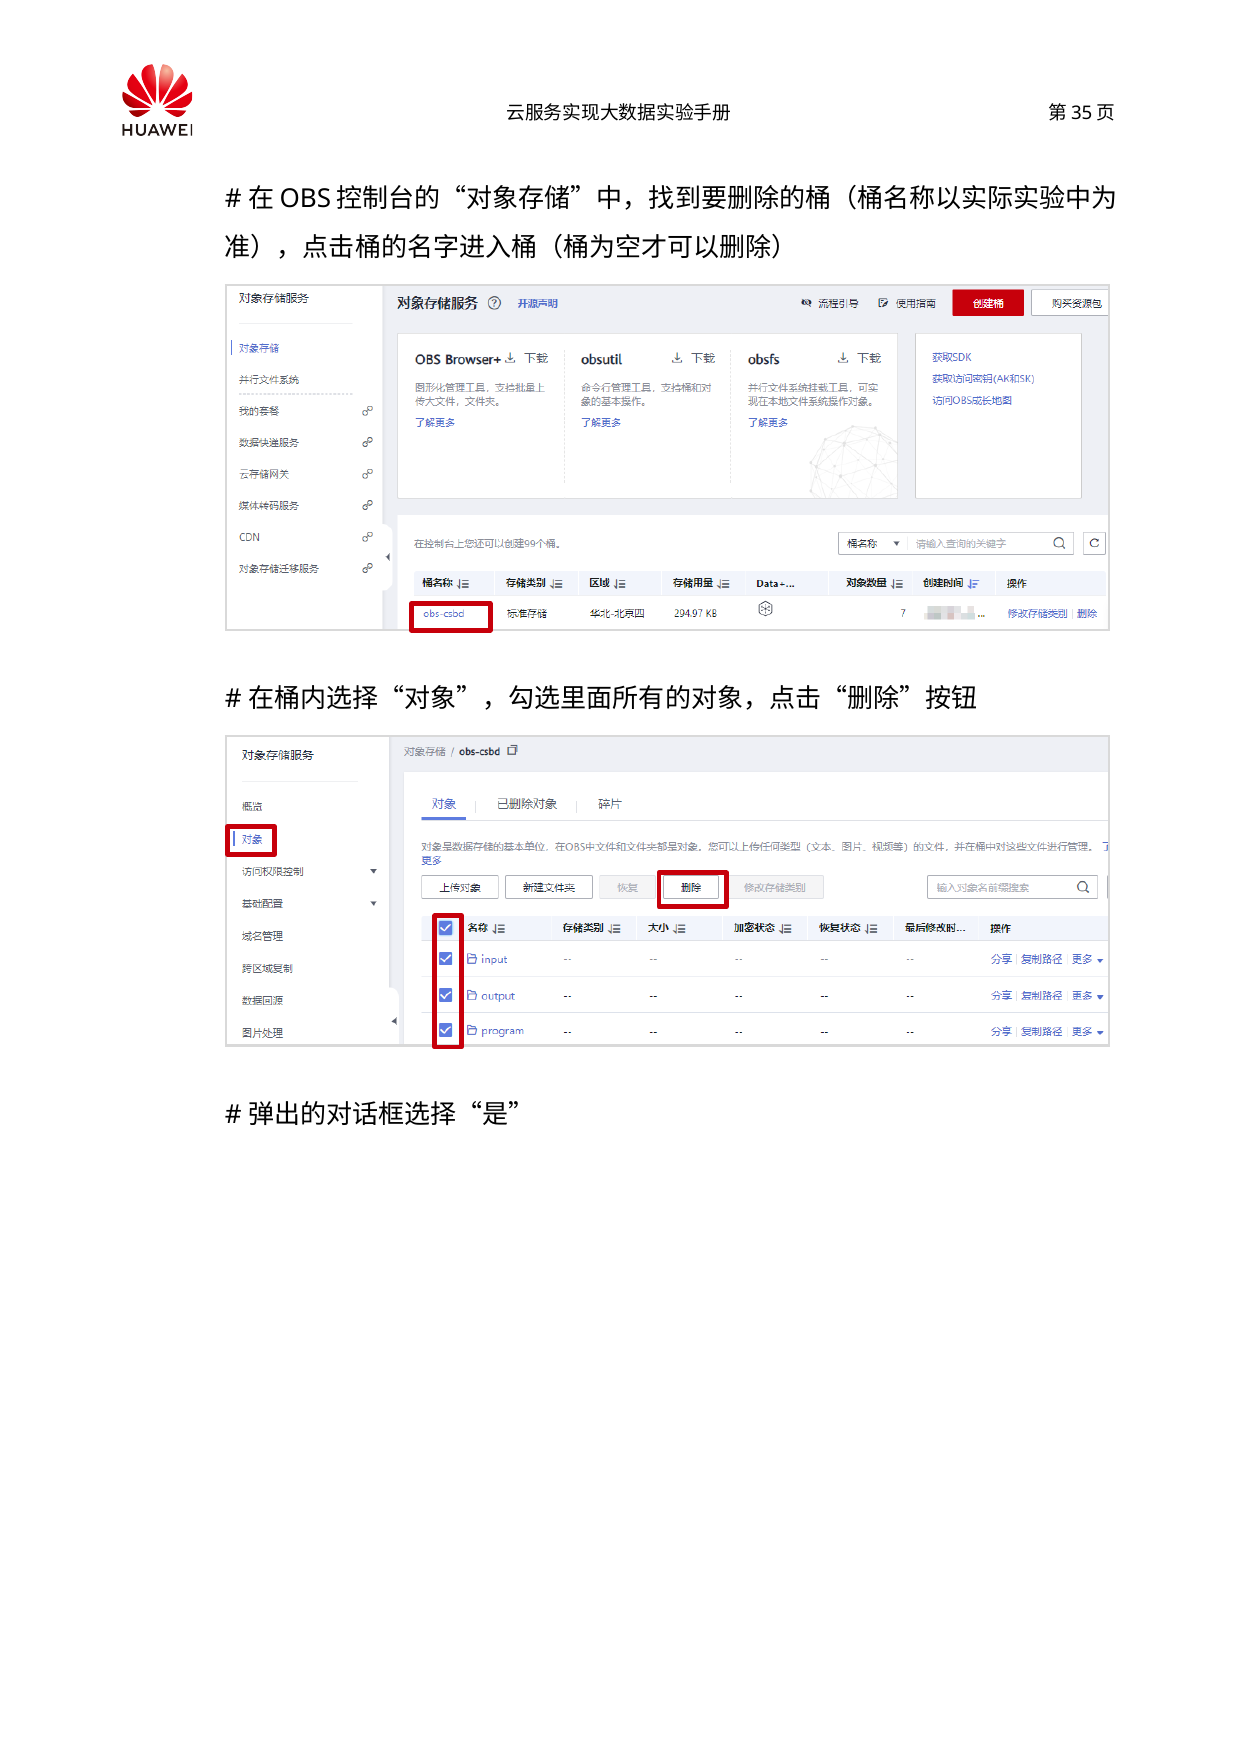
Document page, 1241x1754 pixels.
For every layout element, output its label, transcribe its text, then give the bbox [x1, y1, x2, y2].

picture [414, 606, 488, 628]
picture [437, 918, 459, 1044]
text # 在桶内选择“对象”，勾选里面所有的对象，点击“删除”按钮 [224, 677, 1122, 715]
picture [227, 286, 1108, 629]
picture [227, 737, 1108, 1044]
text # 弹出的对话框选择“是” [224, 1093, 1122, 1131]
text # 在OBS控制台的“对象存储”中，找到要删除的桶（桶名称以实际实验中为准），点击桶的名字进入桶（桶为空才可以删除） [224, 177, 1122, 264]
picture [122, 64, 193, 136]
picture [230, 829, 272, 852]
